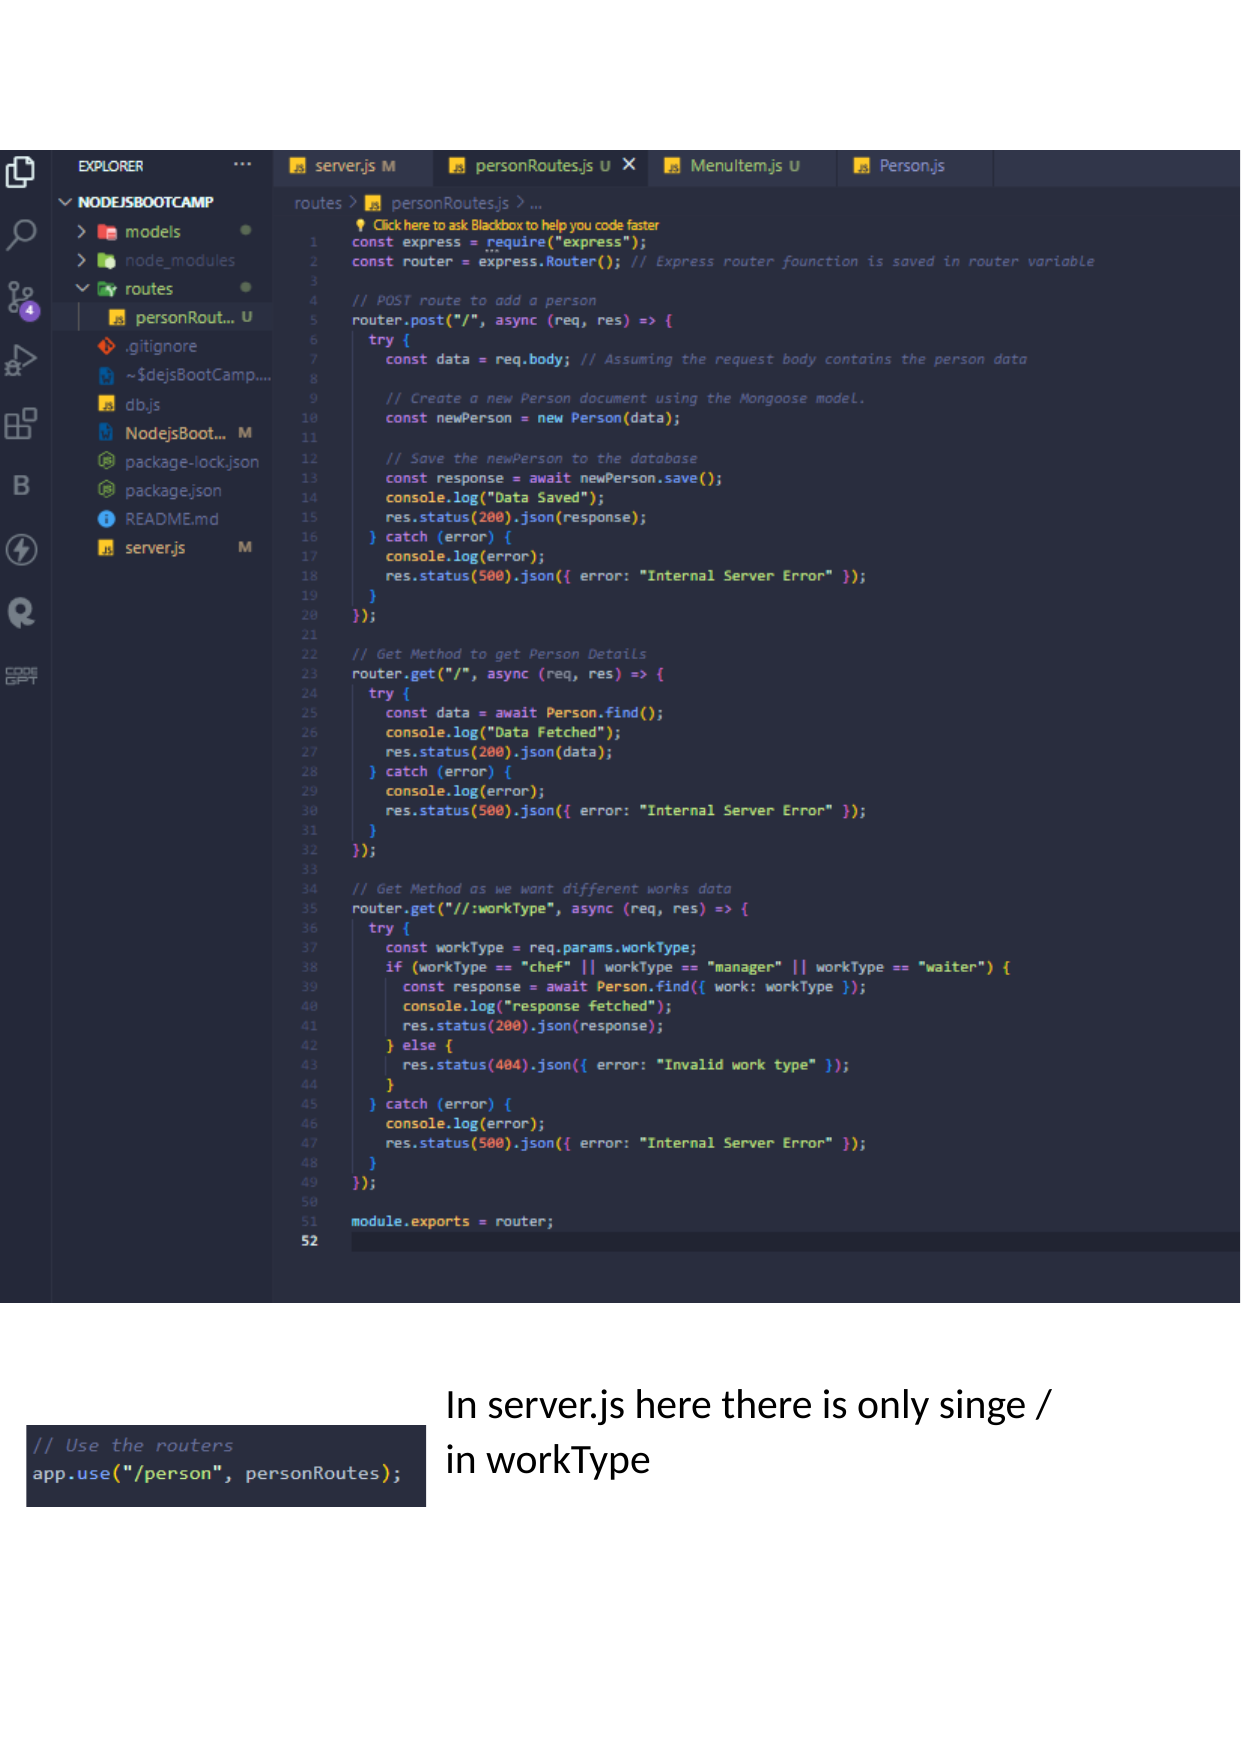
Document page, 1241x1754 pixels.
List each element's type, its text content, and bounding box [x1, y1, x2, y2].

picture [0, 150, 1241, 1303]
picture [26, 1425, 427, 1507]
text In server.js here there is only singe / in workType [150, 1378, 1090, 1484]
